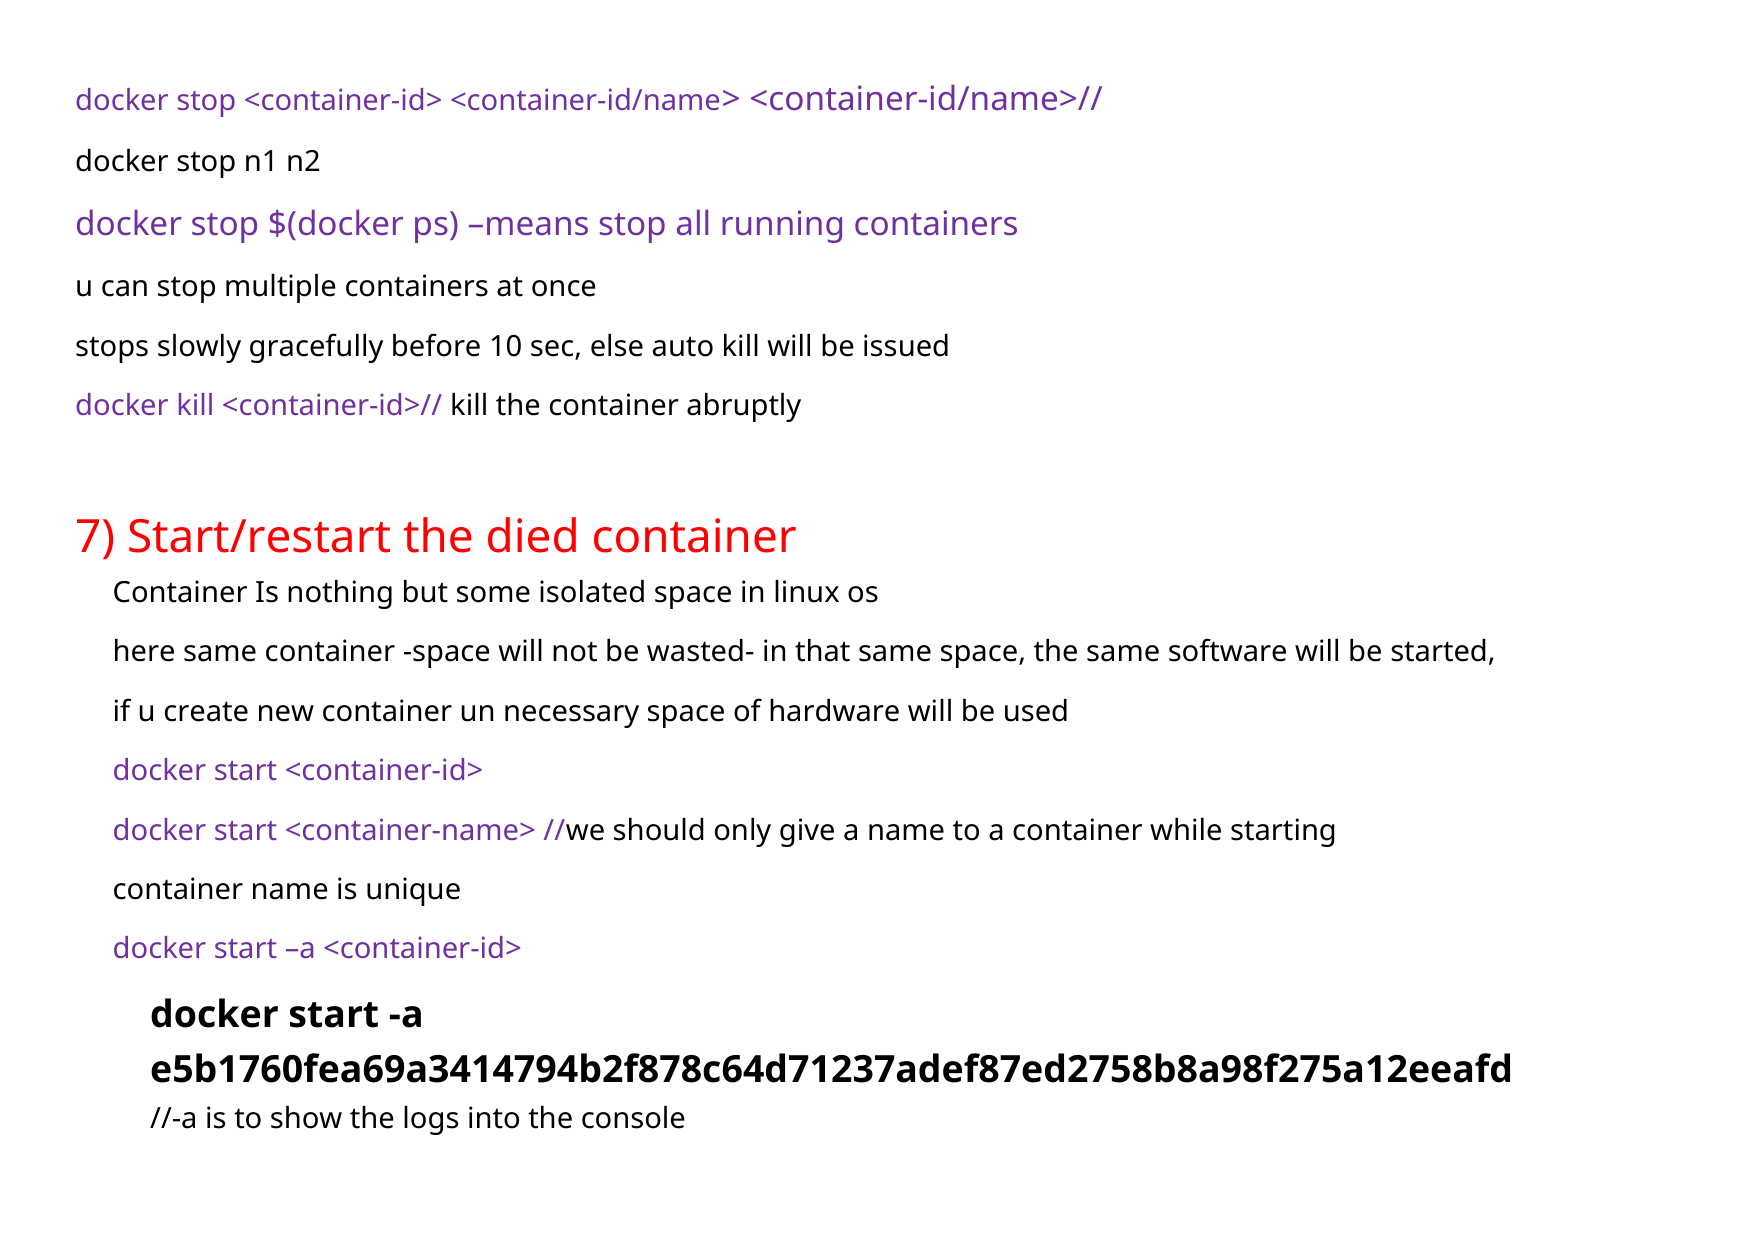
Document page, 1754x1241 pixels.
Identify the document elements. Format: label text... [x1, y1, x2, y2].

text container name is unique [112, 868, 1679, 908]
text stops slowly gracefully before 10 sec, else auto kill will be issued [75, 325, 1679, 365]
list docker start -a e5b1760fea69a3414794b2f878c64d71237adef87ed2758b8a98f275a12eeafd [150, 987, 1679, 1093]
text docker stop $(docker ps) –means stop all running containers [75, 200, 1679, 246]
text docker stop n1 n2 [75, 141, 1679, 180]
text docker stop <container-id> <container-id/name> <container-id/name>// [75, 75, 1679, 120]
text docker kill <container-id>// kill the container abruptly [75, 385, 1679, 424]
text docker start –a <container-id> [112, 928, 1679, 967]
list //-a is to show the logs into the console [150, 1097, 1679, 1137]
text if u create new container un necessary space of hardware will be used [112, 690, 1679, 729]
text Container Is nothing but some isolated space in linux os [112, 571, 1679, 611]
subtitle 7) Start/restart the died container [75, 504, 1679, 566]
text u can stop multiple containers at once [75, 266, 1679, 305]
text docker start <container-id> [112, 749, 1679, 789]
text docker start <container-name> //we should only give a name to a container while starting [112, 809, 1679, 848]
text here same container -space will not be wasted- in that same space, the same software will be started, [112, 630, 1679, 670]
